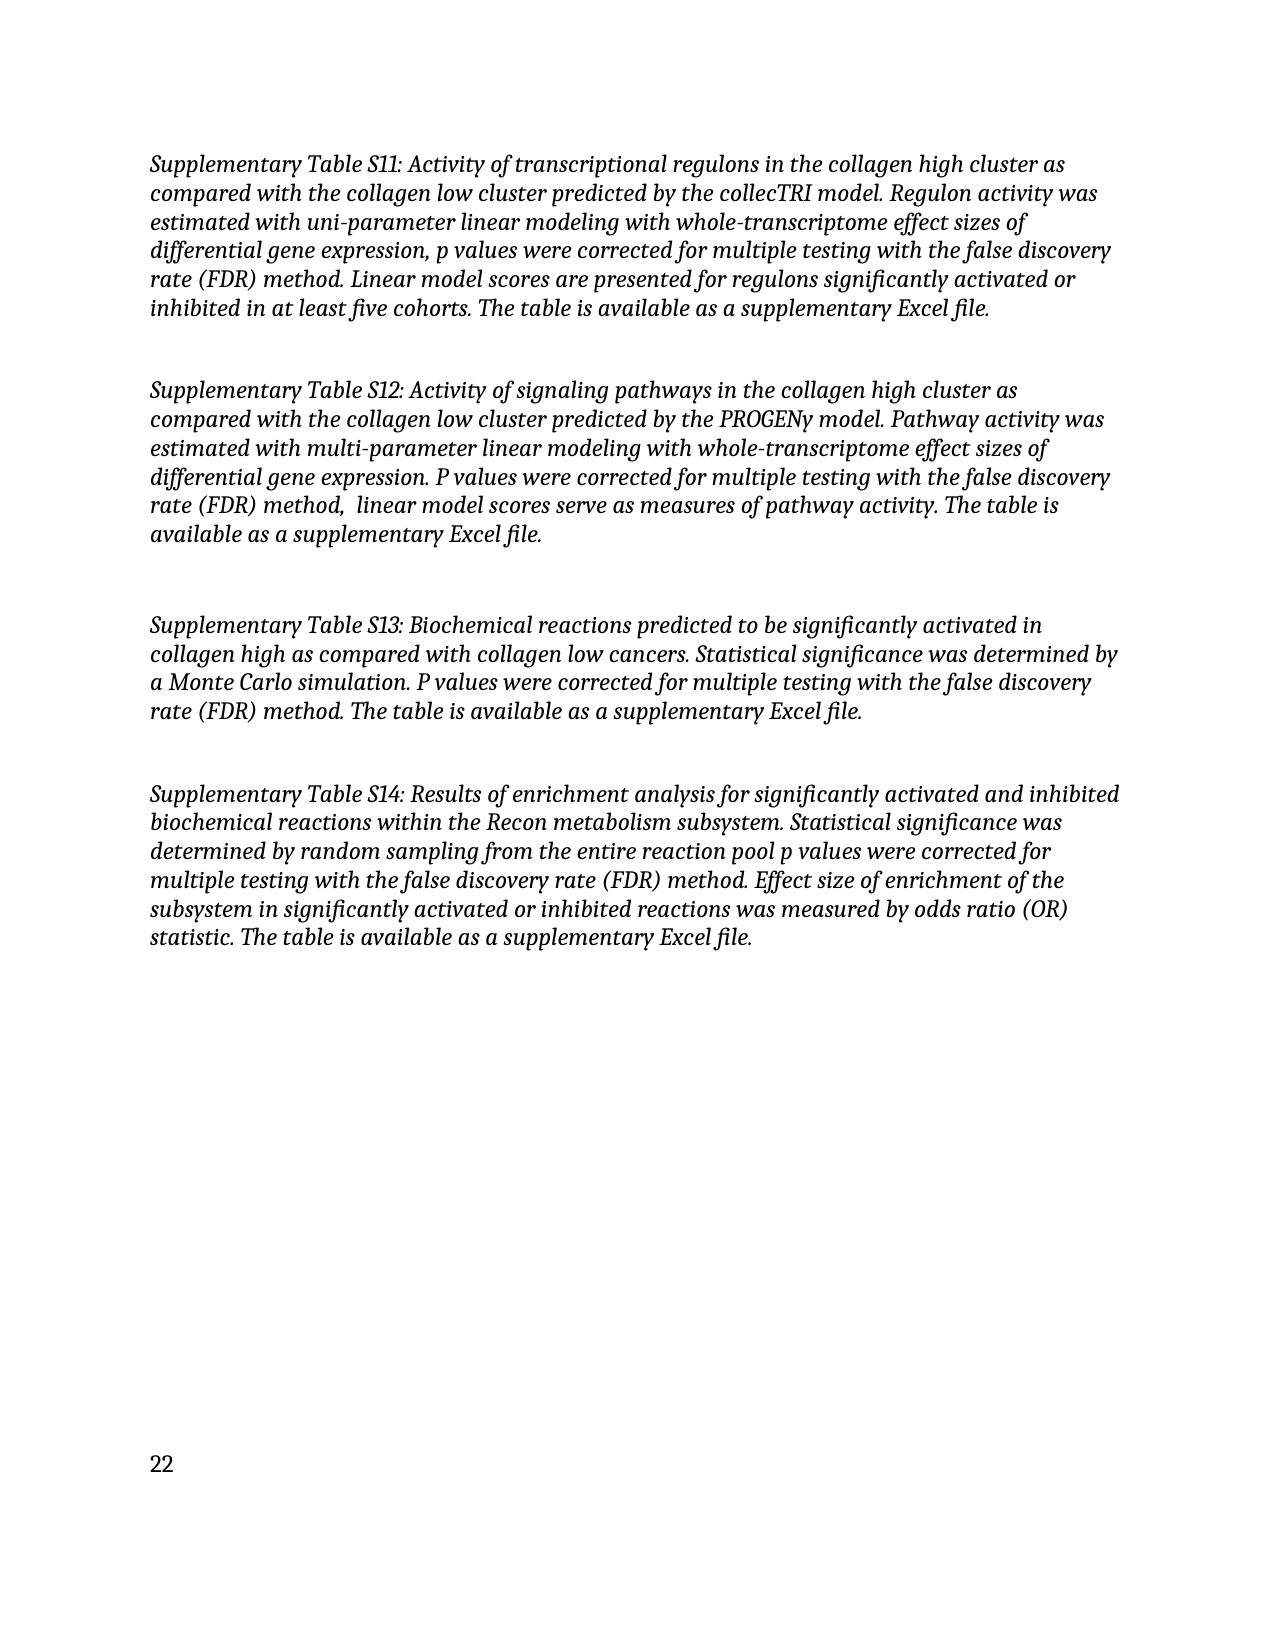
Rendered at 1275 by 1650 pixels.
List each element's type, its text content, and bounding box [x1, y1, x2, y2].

text Supplementary Table S12: Activity of signaling pathways in the collagen high cluster as compared with the collagen low cluster predicted by the PROGENy model. Pathway activity was estimated with multi-parameter linear modeling with whole-transcriptome effect sizes of differential gene expression. P values were corrected for multiple testing with the false discovery rate (FDR) method, linear model scores serve as measures of pathway activity. The table is available as a supplementary Excel file. [150, 376, 1125, 549]
text Supplementary Table S13: Biochemical reactions predicted to be significantly activated in collagen high as compared with collagen low cancers. Statistical significance was determined by a Monte Carlo simulation. P values were corrected for multiple testing with the false discovery rate (FDR) method. The table is available as a supplementary Excel file. [150, 611, 1125, 726]
text Supplementary Table S14: Results of enrichment analysis for significantly activated and inhibited biochemical reactions within the Recon metabolism subsystem. Statistical significance was determined by random sampling from the entire reaction pool p values were corrected for multiple testing with the false discovery rate (FDR) method. Effect size of enrichment of the subsystem in significantly activated or inhibited reactions was measured by odds ratio (OR) statistic. The table is available as a supplementary Excel file. [150, 779, 1125, 952]
text Supplementary Table S11: Activity of transcriptional regulons in the collagen high cluster as compared with the collagen low cluster predicted by the collecTRI model. Regulon activity was estimated with uni-parameter linear modeling with whole-transcriptome effect sizes of differential gene expression, p values were corrected for multiple testing with the false discovery rate (FDR) method. Linear model scores are presented for regulons significantly activated or inhibited in at least five cohorts. The table is available as a supplementary Excel file. [150, 150, 1125, 322]
